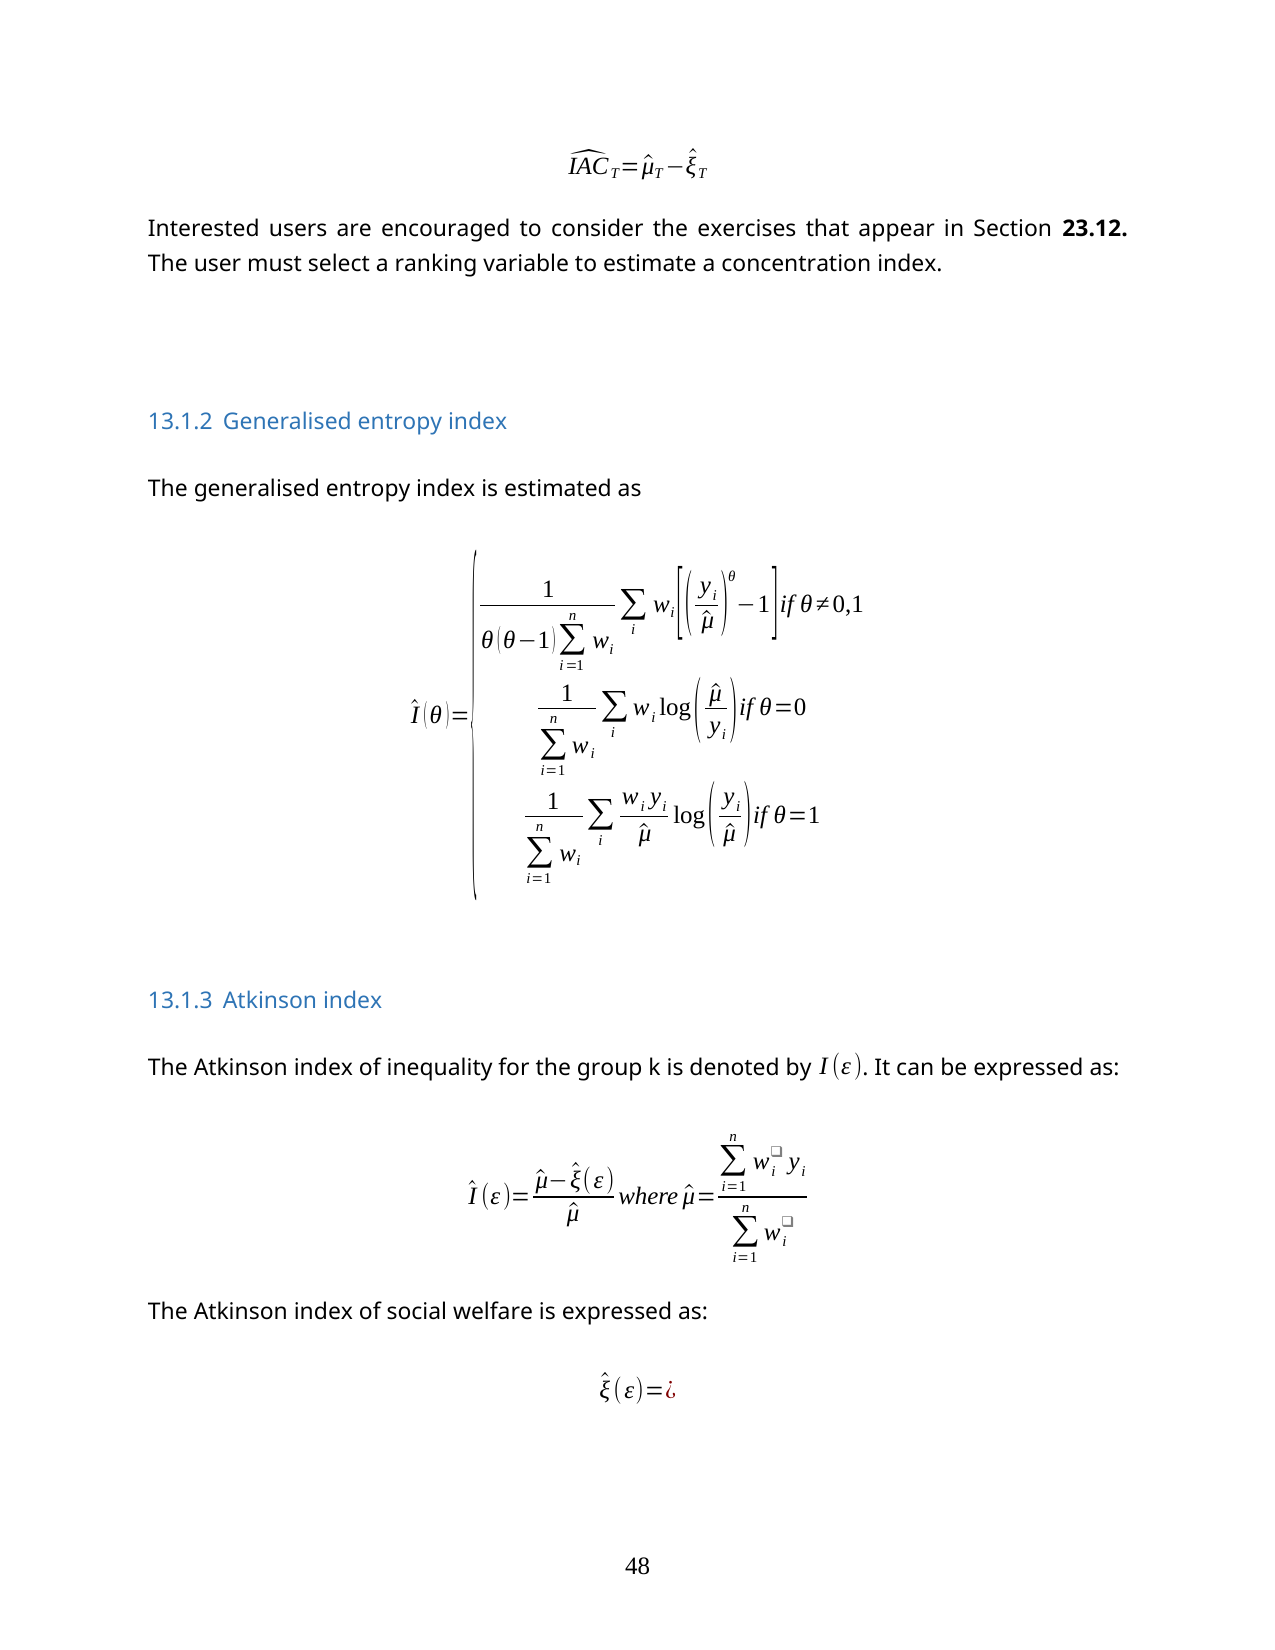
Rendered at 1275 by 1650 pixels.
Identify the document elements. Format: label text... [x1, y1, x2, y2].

subtitle Atkinson index [148, 984, 1127, 1016]
text The generalised entropy index is estimated as [148, 471, 1127, 503]
text The Atkinson index of inequality for the group k is denoted by . It can be expressed as: [148, 1051, 1127, 1082]
text The Atkinson index of social welfare is expressed as: [148, 1295, 1127, 1326]
text Interested users are encouraged to consider the exercises that appear in Section 23.12. The user must select a ranking variable to estimate a concentration index. [148, 211, 1127, 279]
subtitle Generalised entropy index [148, 405, 1127, 436]
